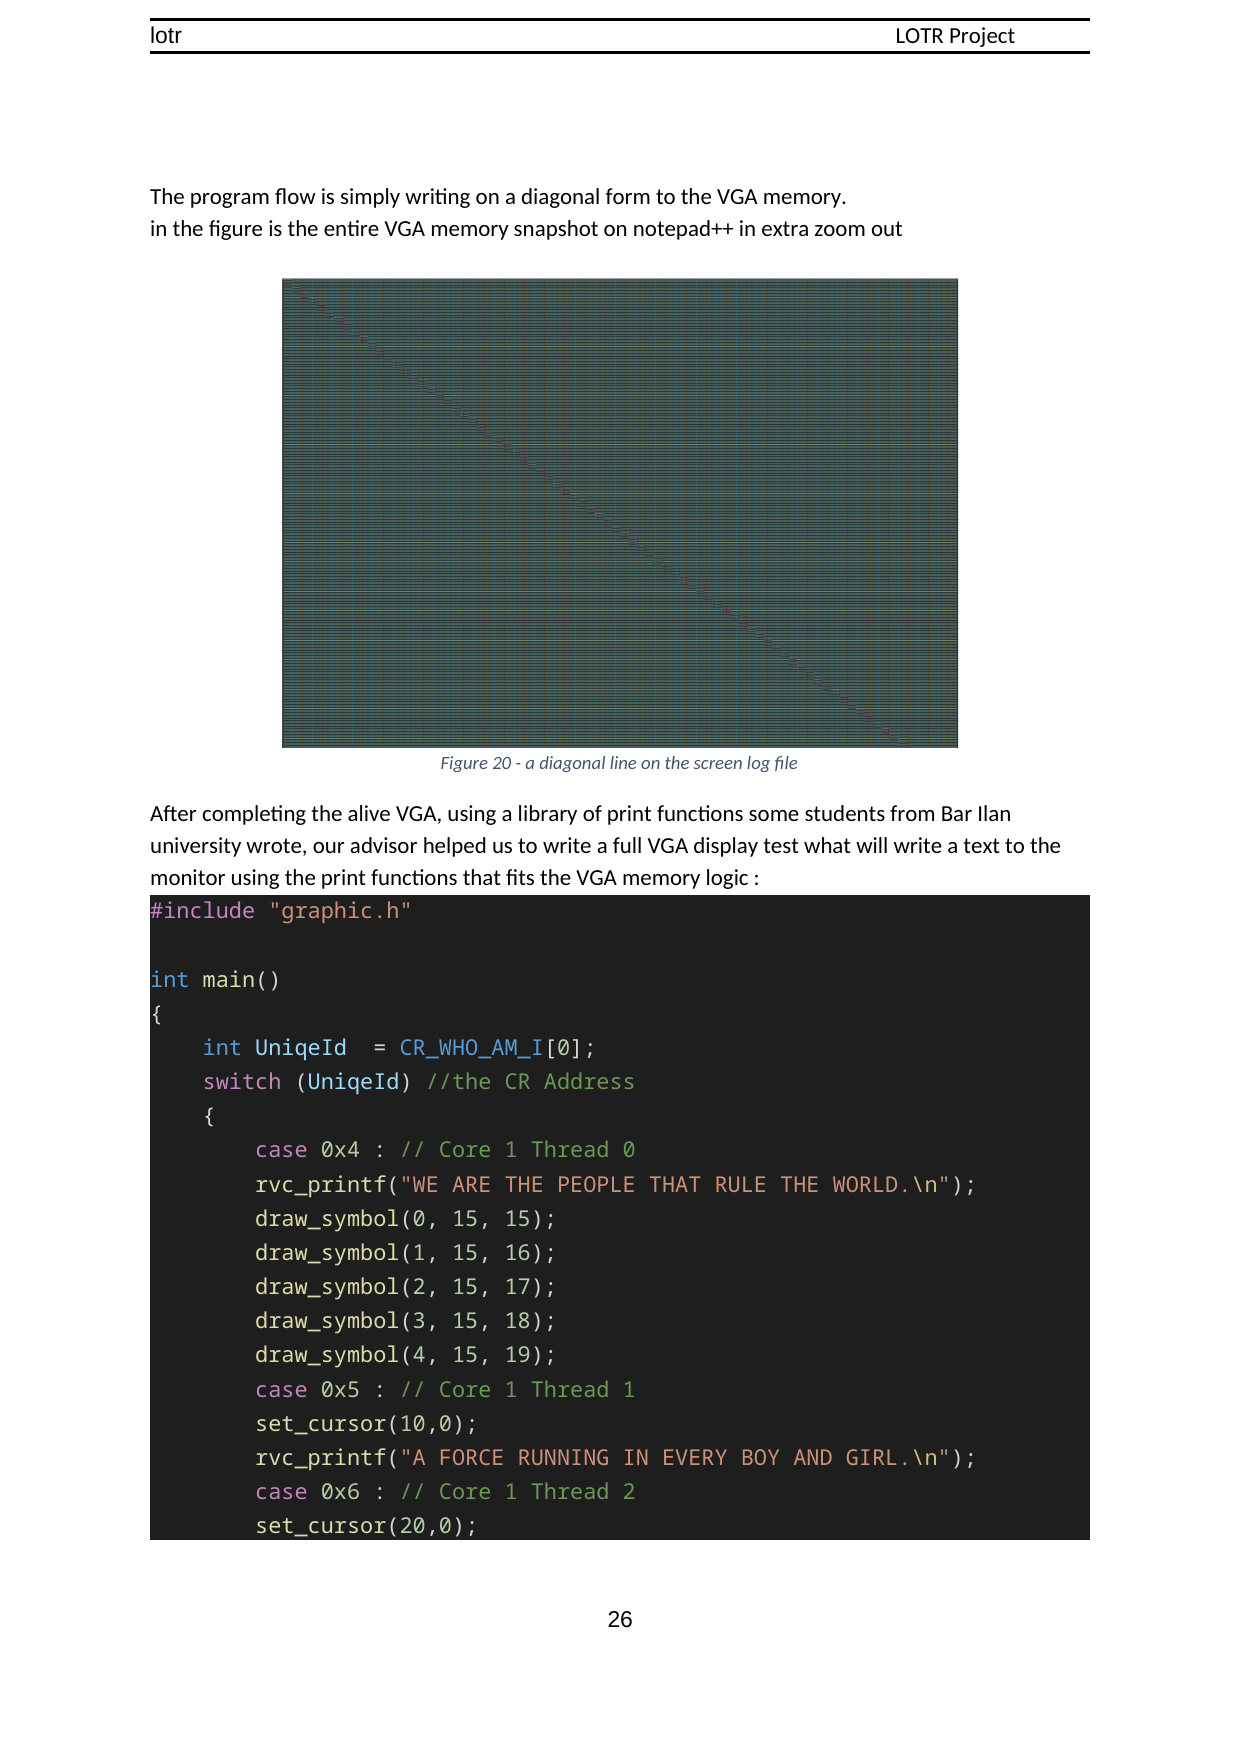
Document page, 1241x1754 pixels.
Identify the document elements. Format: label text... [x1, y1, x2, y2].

text { [150, 1100, 1090, 1130]
text The program flow is simply writing on a diagonal form to the VGA memory. in the figure is the entire VGA memory snapshot on notepad++ in extra zoom out [150, 182, 1090, 242]
text draw_symbol(2, 15, 17); [150, 1271, 1090, 1301]
text #include "graphic.h" [150, 895, 1090, 925]
text case 0x4 : // Core 1 Thread 0 [150, 1134, 1090, 1164]
text Figure 20 - a diagonal line on the screen log file [150, 752, 1090, 774]
text set_cursor(10,0); [150, 1408, 1090, 1438]
text After completing the alive VGA, using a library of print functions some students from Bar Ilan university wrote, our advisor helped us to write a full VGA display test what will write a text to the monitor using the print functions that fits the VGA memory logic : [150, 799, 1090, 891]
text draw_symbol(0, 15, 15); [150, 1203, 1090, 1233]
text draw_symbol(4, 15, 19); [150, 1339, 1090, 1369]
text draw_symbol(1, 15, 16); [150, 1237, 1090, 1267]
text int main() [150, 964, 1090, 993]
text rvc_printf("WE ARE THE PEOPLE THAT RULE THE WORLD.\n"); [150, 1169, 1090, 1198]
text rvc_printf("A FORCE RUNNING IN EVERY BOY AND GIRL.\n"); [150, 1442, 1090, 1472]
text int UniqeId = CR_WHO_AM_I[0]; [150, 1032, 1090, 1062]
text switch (UniqeId) //the CR Address [150, 1066, 1090, 1096]
text { [150, 998, 1090, 1028]
text draw_symbol(3, 15, 18); [150, 1305, 1090, 1335]
text set_cursor(20,0); [150, 1510, 1090, 1540]
picture [282, 278, 959, 748]
text case 0x5 : // Core 1 Thread 1 [150, 1374, 1090, 1403]
text case 0x6 : // Core 1 Thread 2 [150, 1476, 1090, 1506]
